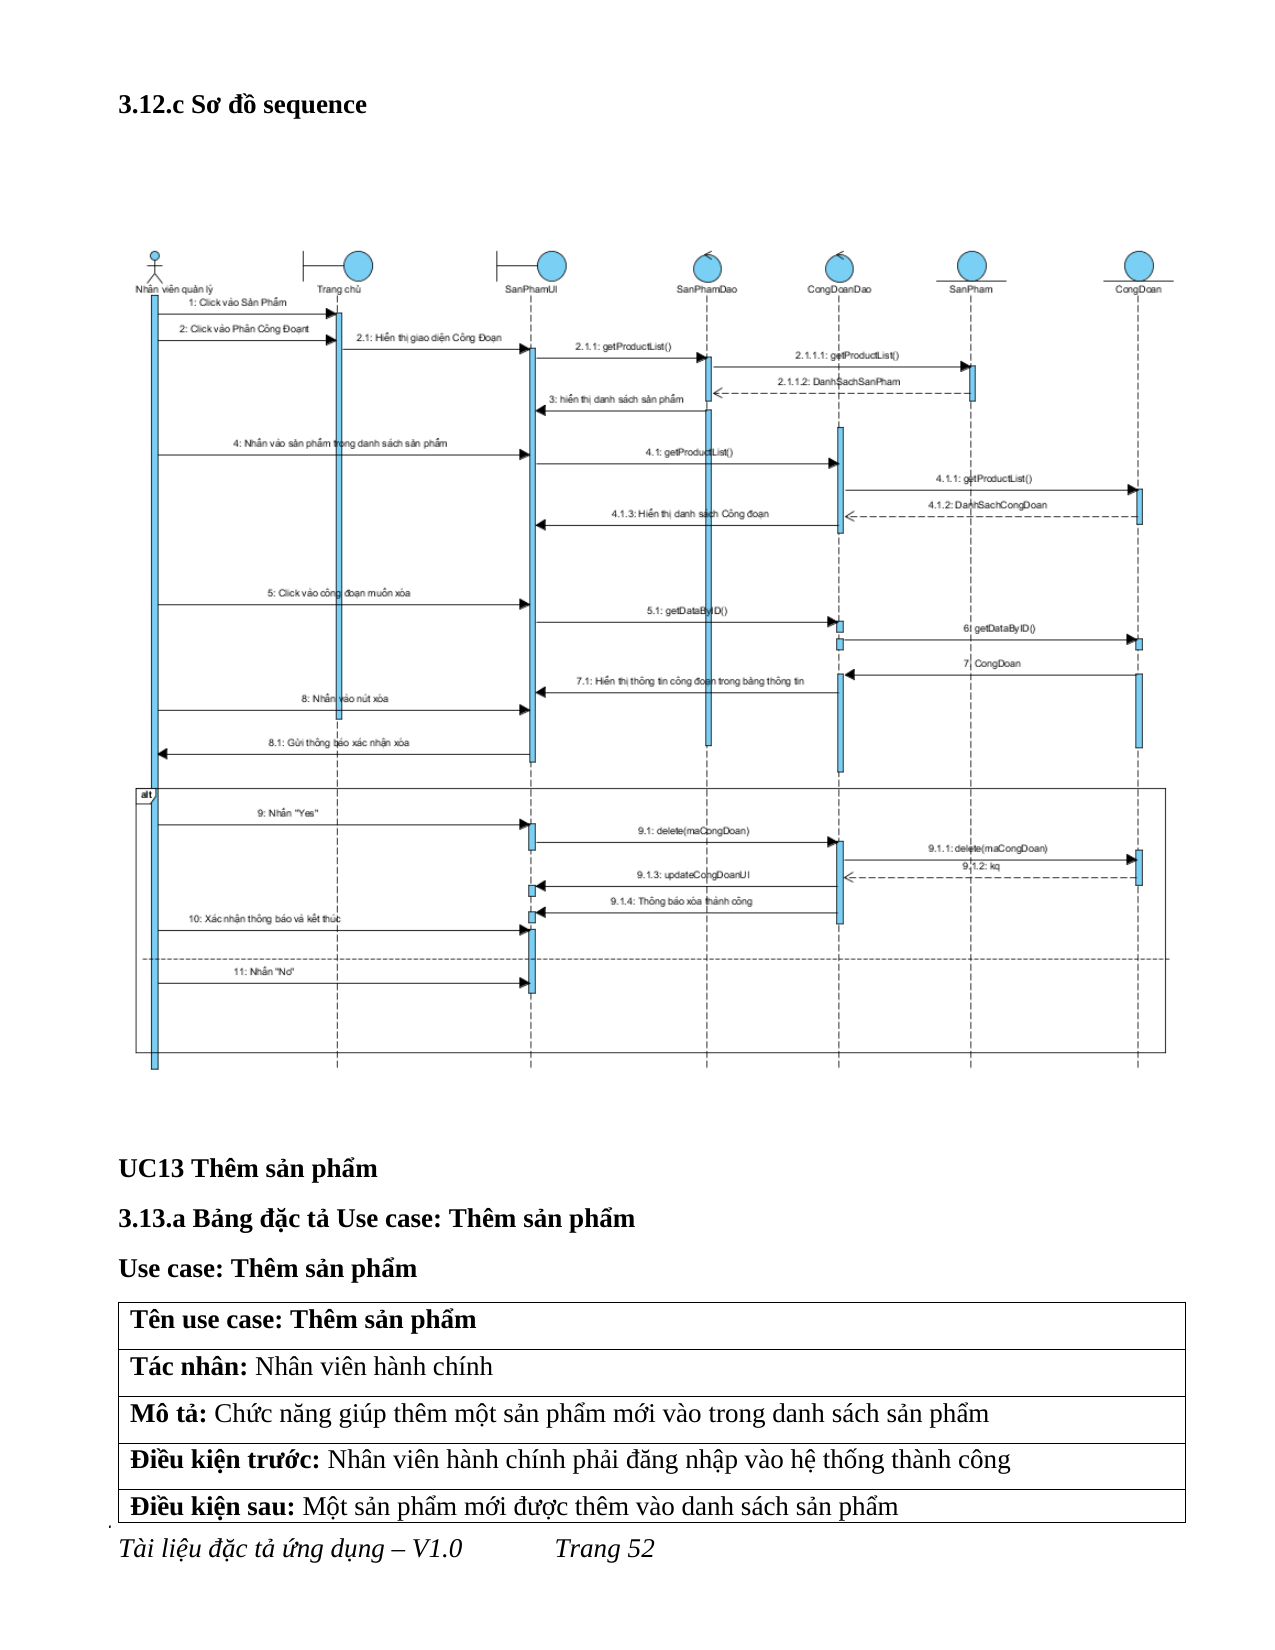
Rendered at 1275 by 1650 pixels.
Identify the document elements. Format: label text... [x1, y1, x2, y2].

table_header Tên use case: Thêm sản phẩm [119, 1303, 1185, 1349]
text UC13 Thêm sản phẩm [118, 1152, 1186, 1183]
text 3.13.a Bảng đặc tả Use case: Thêm sản phẩm [118, 1202, 1186, 1233]
text Use case: Thêm sản phẩm [118, 1252, 1186, 1283]
text 3.12.c Sơ đồ sequence [118, 89, 1186, 120]
picture [118, 241, 1187, 1083]
table_cell Điều kiện trước: Nhân viên hành chính phải đăng nhập vào hệ thống thành công [119, 1444, 1185, 1489]
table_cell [119, 1490, 1185, 1522]
table_cell Mô tả: Chức năng giúp thêm một sản phẩm mới vào trong danh sách sản phẩm [119, 1397, 1185, 1443]
table_cell Tác nhân: Nhân viên hành chính [119, 1350, 1185, 1396]
